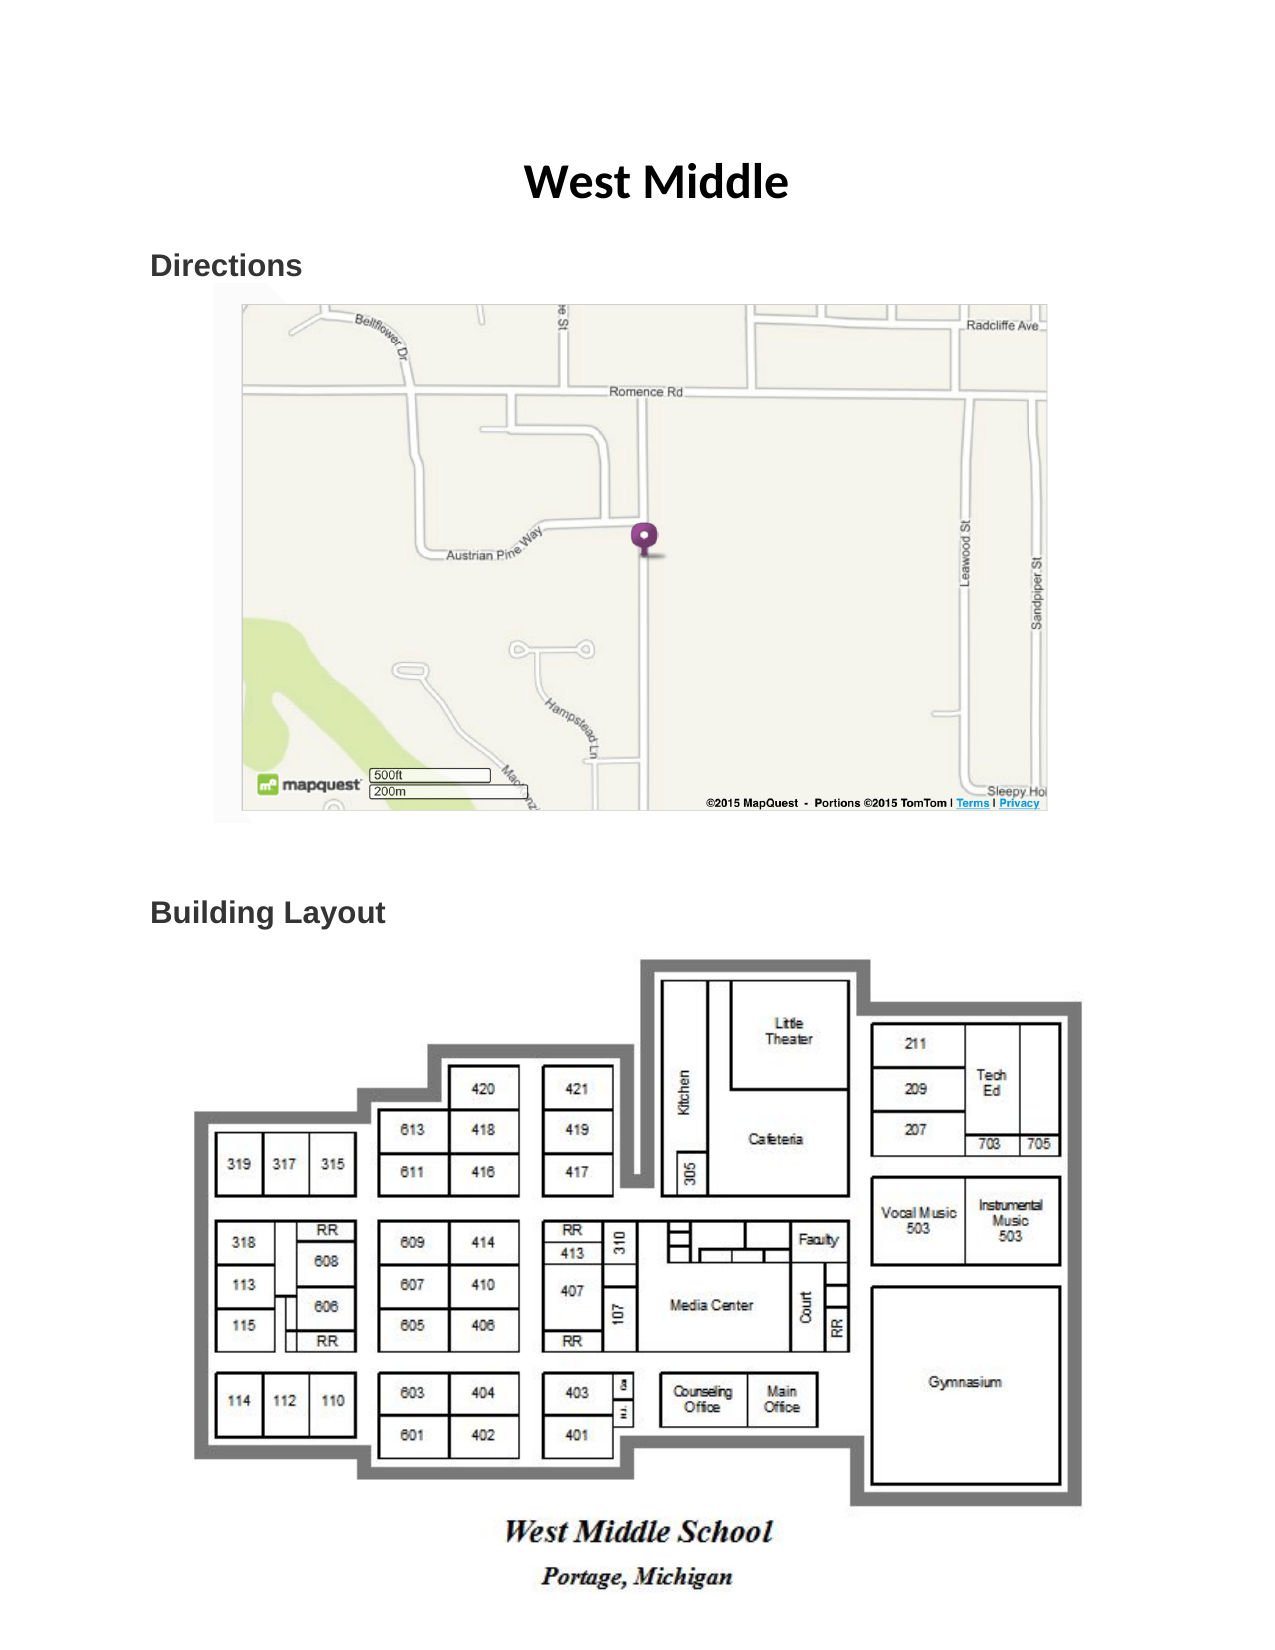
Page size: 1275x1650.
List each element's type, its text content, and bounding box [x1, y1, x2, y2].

text West Middle [187, 150, 1125, 211]
picture [182, 941, 1093, 1602]
picture [213, 283, 1062, 823]
text Building Layout [150, 894, 1125, 930]
text Directions [150, 247, 1125, 283]
